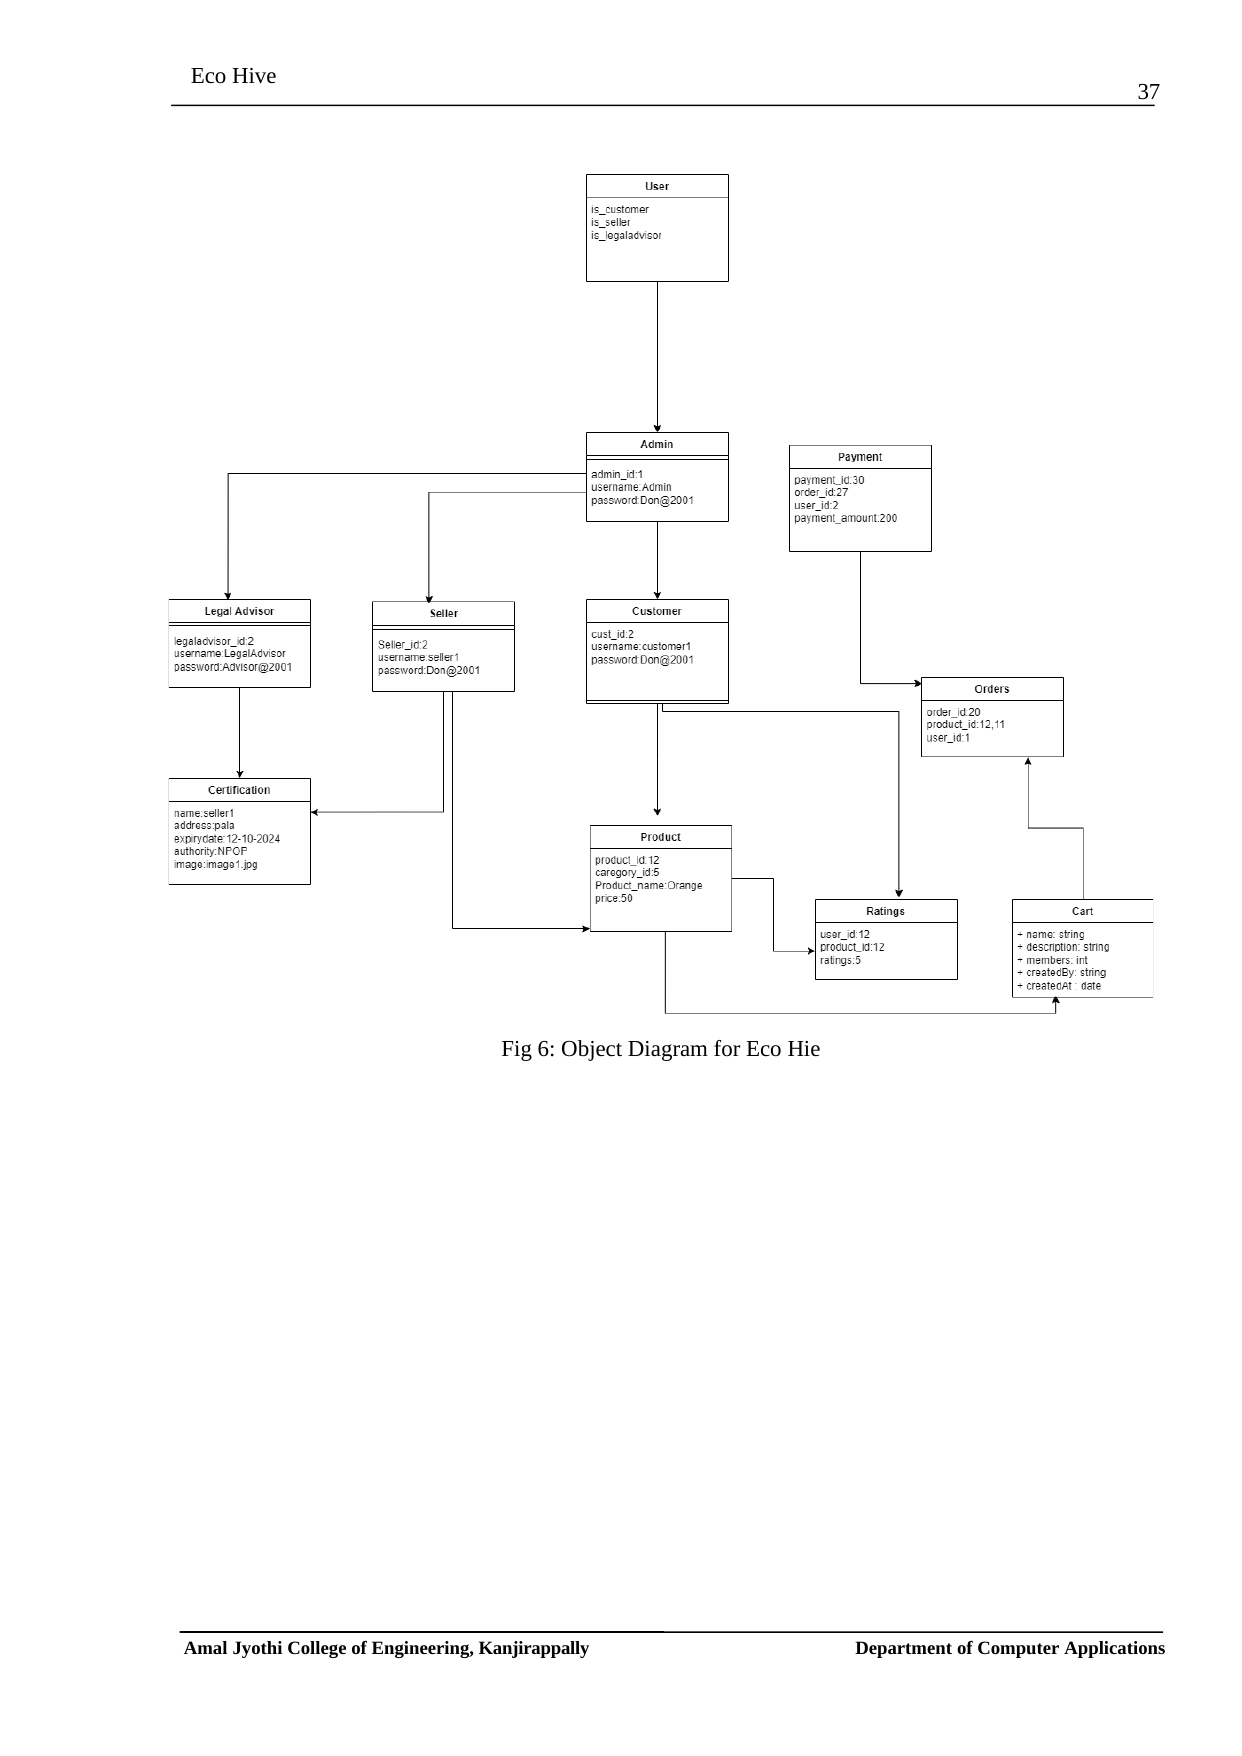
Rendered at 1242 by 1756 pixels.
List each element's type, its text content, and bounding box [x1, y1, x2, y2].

text Fig 6: Object Diagram for Eco Hie [169, 1035, 1153, 1061]
picture [168, 174, 1154, 1021]
